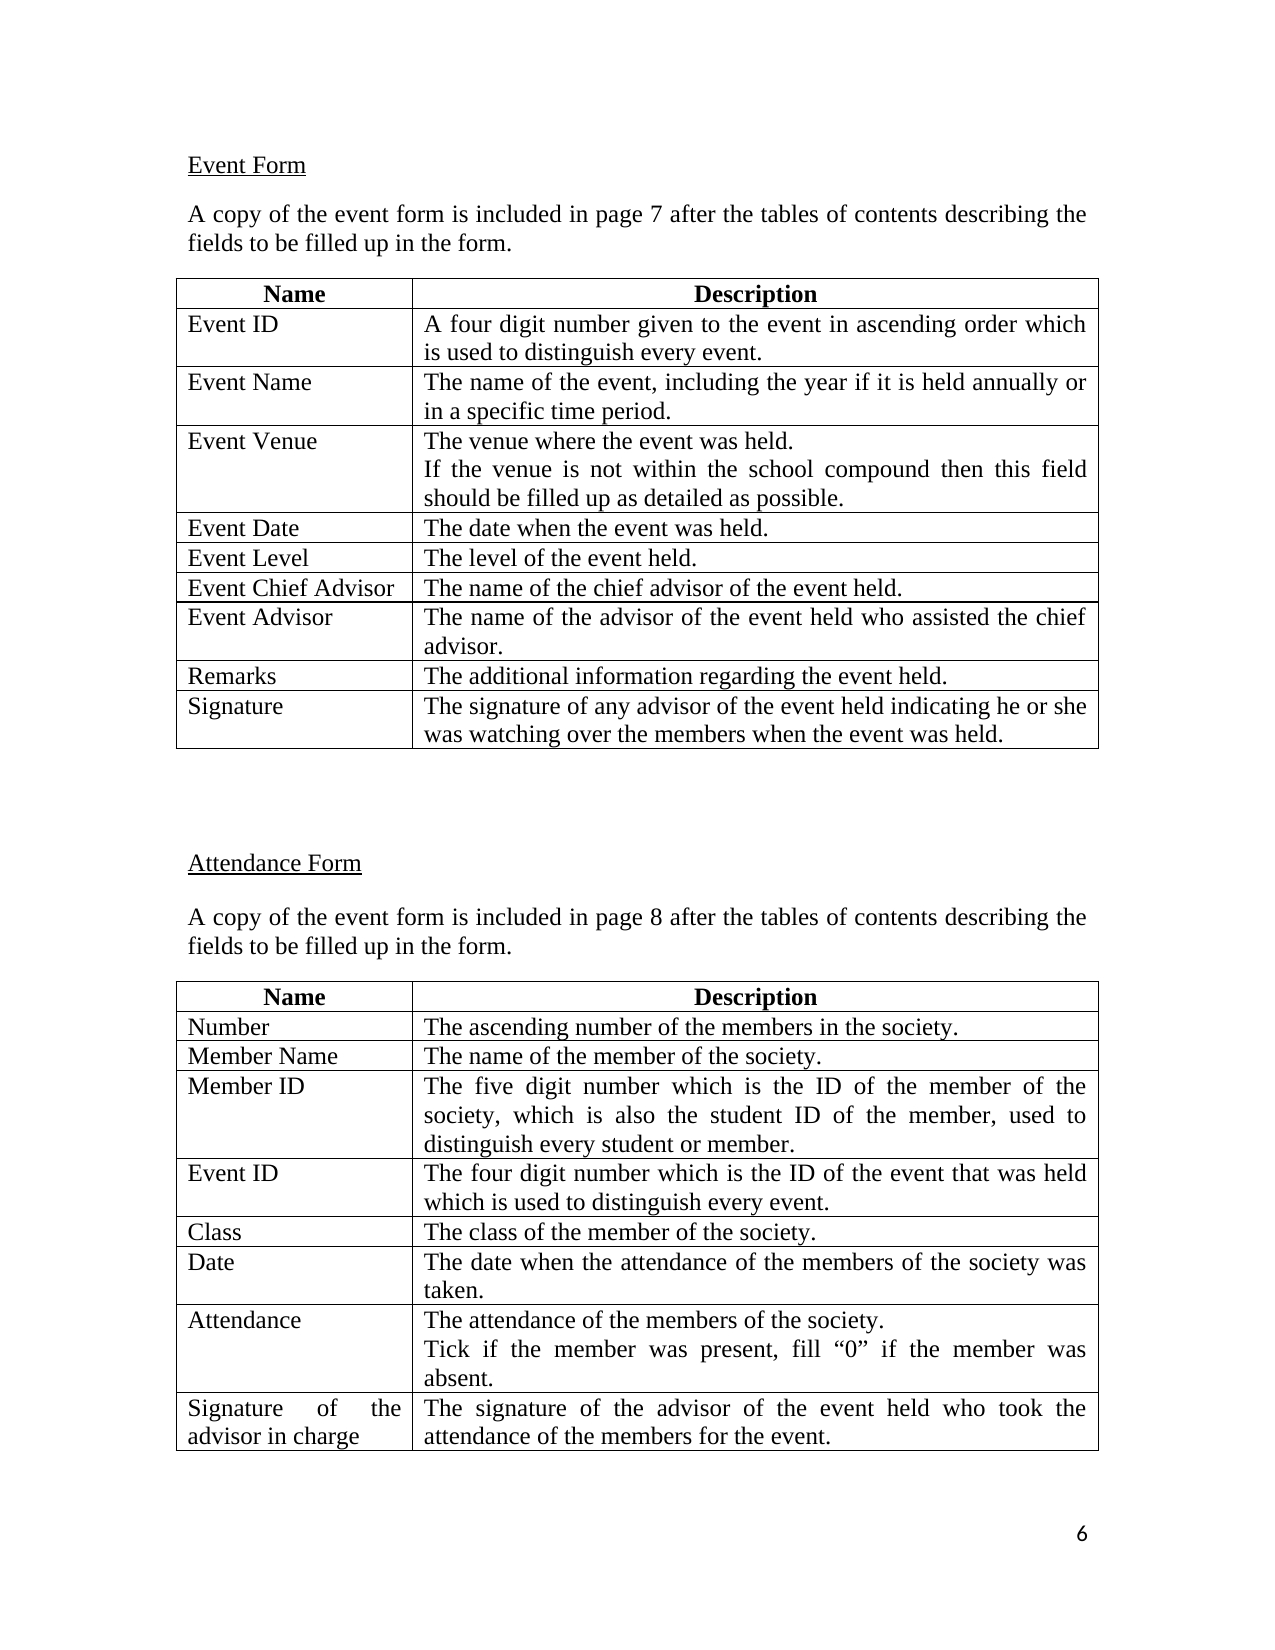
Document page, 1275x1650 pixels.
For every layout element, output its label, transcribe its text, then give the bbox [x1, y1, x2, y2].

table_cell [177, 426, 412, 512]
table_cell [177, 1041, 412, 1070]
text Attendance Form [187, 848, 1087, 877]
text Event Form [187, 150, 1087, 179]
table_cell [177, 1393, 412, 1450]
text A copy of the event form is included in page 8 after the tables of contents describing the fields to be filled up in the form. [187, 902, 1087, 960]
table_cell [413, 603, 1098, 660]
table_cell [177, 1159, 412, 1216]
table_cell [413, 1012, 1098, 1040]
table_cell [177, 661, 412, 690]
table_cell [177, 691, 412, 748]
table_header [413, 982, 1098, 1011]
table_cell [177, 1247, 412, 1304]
text A copy of the event form is included in page 7 after the tables of contents describing the fields to be filled up in the form. [187, 199, 1087, 257]
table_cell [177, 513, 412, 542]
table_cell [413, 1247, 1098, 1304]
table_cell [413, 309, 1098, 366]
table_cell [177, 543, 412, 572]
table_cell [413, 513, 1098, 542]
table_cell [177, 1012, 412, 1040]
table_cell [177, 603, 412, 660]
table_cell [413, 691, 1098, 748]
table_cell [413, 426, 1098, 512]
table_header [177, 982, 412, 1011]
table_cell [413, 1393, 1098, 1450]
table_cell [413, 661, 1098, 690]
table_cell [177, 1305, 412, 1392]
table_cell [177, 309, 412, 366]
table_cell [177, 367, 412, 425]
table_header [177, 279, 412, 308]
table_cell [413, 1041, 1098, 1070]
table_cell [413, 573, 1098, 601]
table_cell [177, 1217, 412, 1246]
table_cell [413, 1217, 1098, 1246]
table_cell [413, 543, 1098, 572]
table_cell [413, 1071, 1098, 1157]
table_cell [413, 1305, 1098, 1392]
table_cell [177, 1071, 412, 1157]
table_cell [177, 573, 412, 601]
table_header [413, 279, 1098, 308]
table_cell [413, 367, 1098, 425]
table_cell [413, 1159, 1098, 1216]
